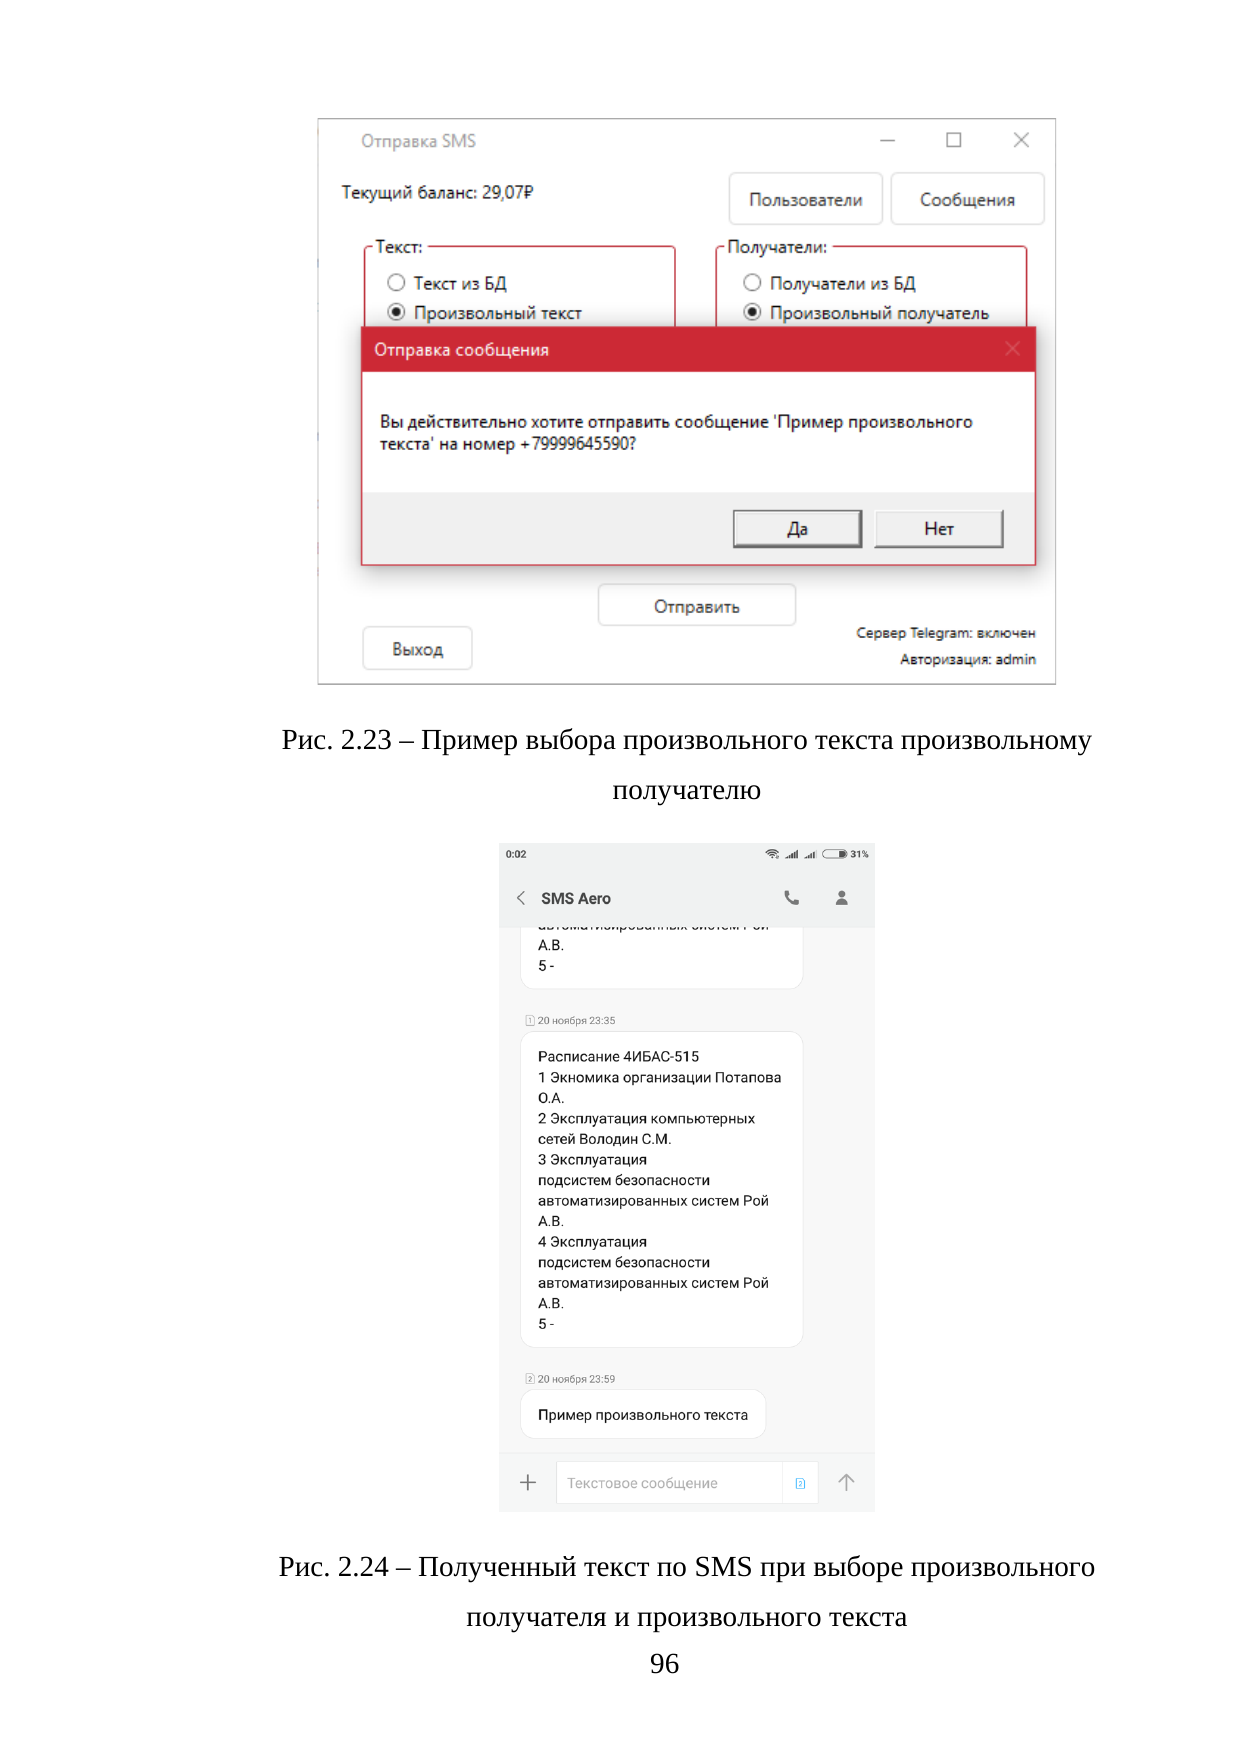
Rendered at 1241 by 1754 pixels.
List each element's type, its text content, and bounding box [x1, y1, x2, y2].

picture [317, 118, 1057, 685]
picture [499, 843, 875, 1512]
text Рис. 2.23 – Пример выбора произвольного текста произвольному получателю [222, 722, 1152, 806]
text Рис. 2.24 – Полученный текст по SMS при выборе произвольного получателя и произвольного текста [222, 1549, 1152, 1633]
